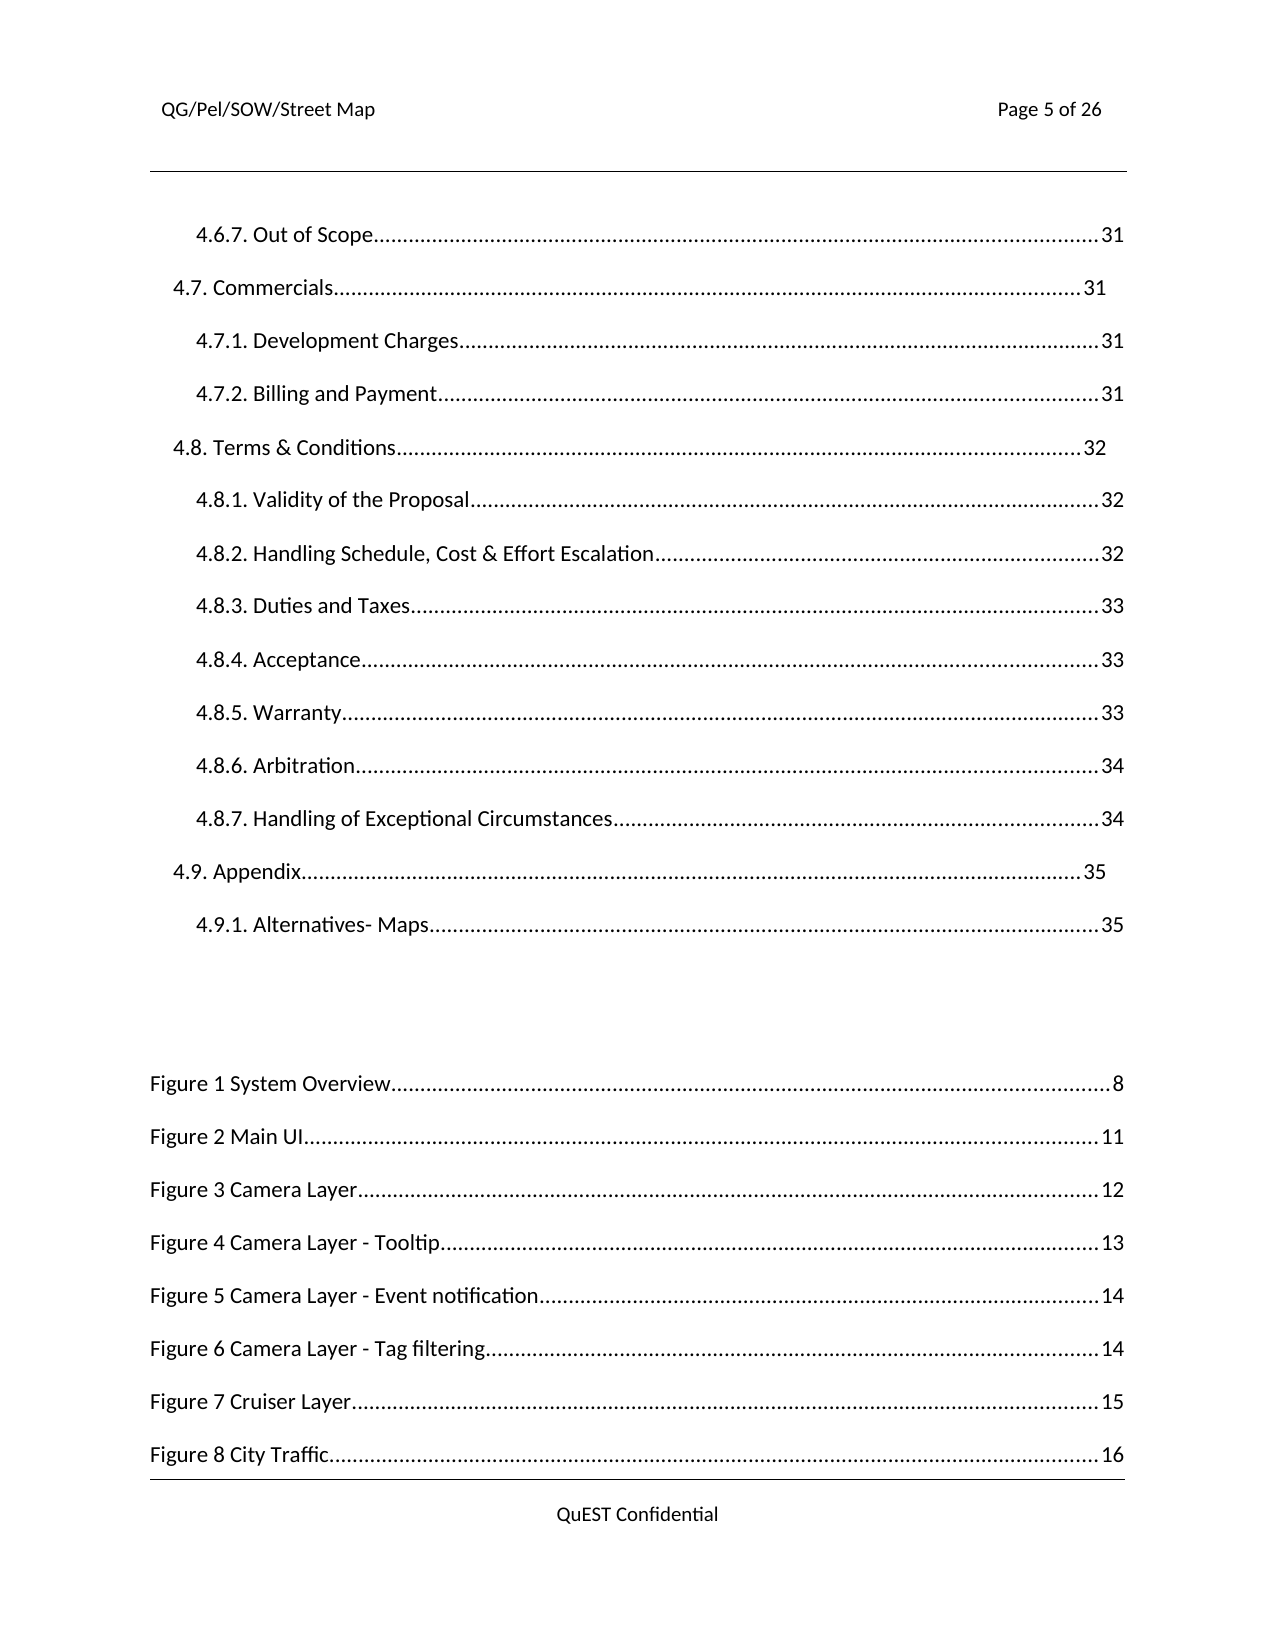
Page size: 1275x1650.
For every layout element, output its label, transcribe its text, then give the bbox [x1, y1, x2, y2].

text Figure 5 Camera Layer - Event notification 14 [150, 1281, 1125, 1309]
text Figure 8 City Traffic 16 [150, 1440, 1125, 1468]
text Figure 4 Camera Layer - Tooltip 13 [150, 1228, 1125, 1256]
text Figure 7 Cruiser Layer 15 [150, 1387, 1125, 1415]
text Figure 1 System Overview 8 [150, 1069, 1125, 1097]
text Figure 3 Camera Layer 12 [150, 1175, 1125, 1203]
text Figure 2 Main UI 11 [150, 1122, 1125, 1150]
text Figure 6 Camera Layer - Tag filtering 14 [150, 1334, 1125, 1362]
